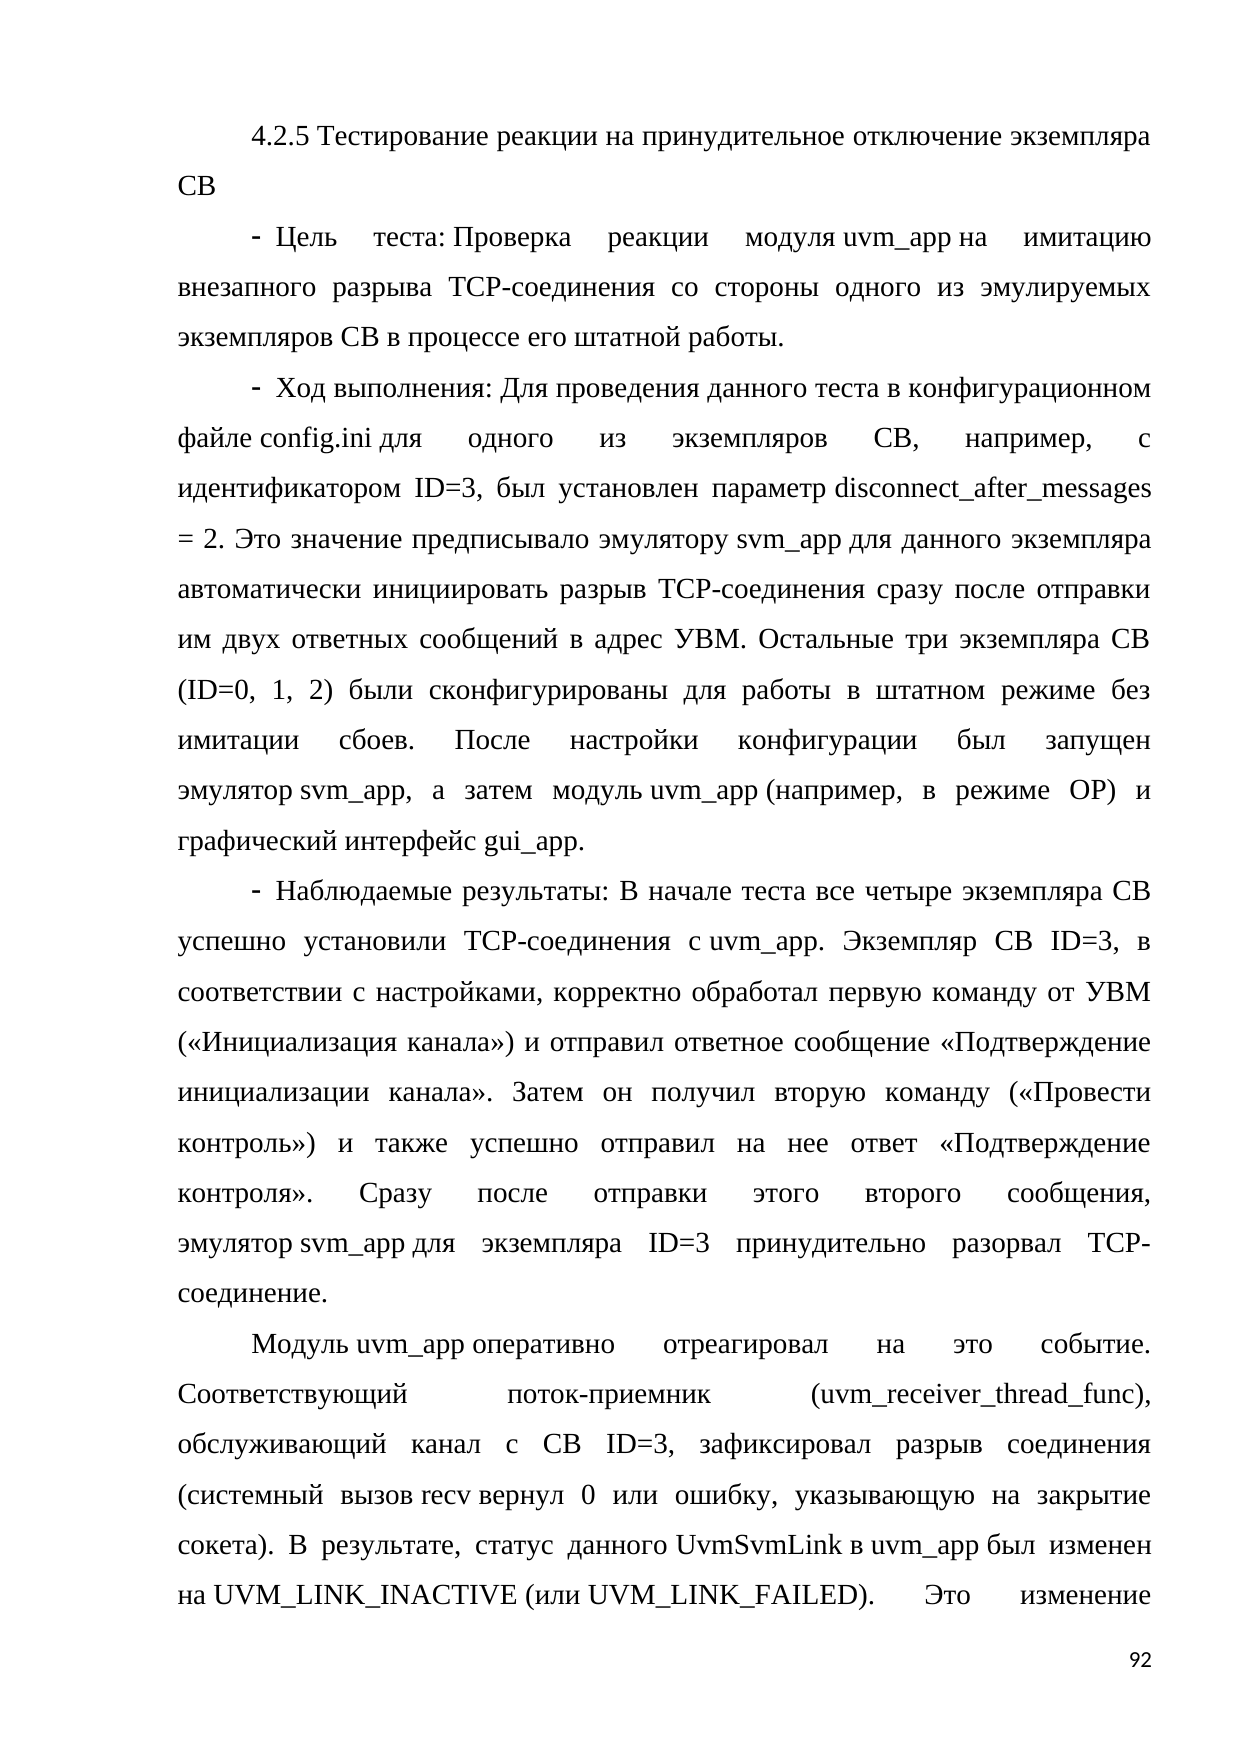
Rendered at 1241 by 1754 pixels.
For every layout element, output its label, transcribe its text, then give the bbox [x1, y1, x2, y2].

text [177, 1326, 1152, 1611]
text Ход выполнения: Для проведения данного теста в конфигурационном файле config.ini для одного из экземпляров СВ, например, с идентификатором ID=3, был установлен параметр disconnect_after_messages = 2. Это значение предписывало эмулятору svm_app для данного экземпляра автоматически инициировать разрыв TCP-соединения сразу после отправки им двух ответных сообщений в адрес УВМ. Остальные три экземпляра СВ (ID=0, 1, 2) были сконфигурированы для работы в штатном режиме без имитации сбоев. После настройки конфигурации был запущен эмулятор svm_app, а затем модуль uvm_app (например, в режиме ОР) и графический интерфейс gui_app. [177, 370, 1152, 856]
text Тестирование реакции на принудительное отключение экземпляра СВ [177, 118, 1152, 202]
text Наблюдаемые результаты: В начале теста все четыре экземпляра СВ успешно установили TCP-соединения с uvm_app. Экземпляр СВ ID=3, в соответствии с настройками, корректно обработал первую команду от УВМ («Инициализация канала») и отправил ответное сообщение «Подтверждение инициализации канала». Затем он получил вторую команду («Провести контроль») и также успешно отправил на нее ответ «Подтверждение контроля». Сразу после отправки этого второго сообщения, эмулятор svm_app для экземпляра ID=3 принудительно разорвал TCP-соединение. [177, 873, 1152, 1309]
text Цель теста: Проверка реакции модуля uvm_app на имитацию внезапного разрыва TCP-соединения со стороны одного из эмулируемых экземпляров СВ в процессе его штатной работы. [177, 219, 1152, 353]
